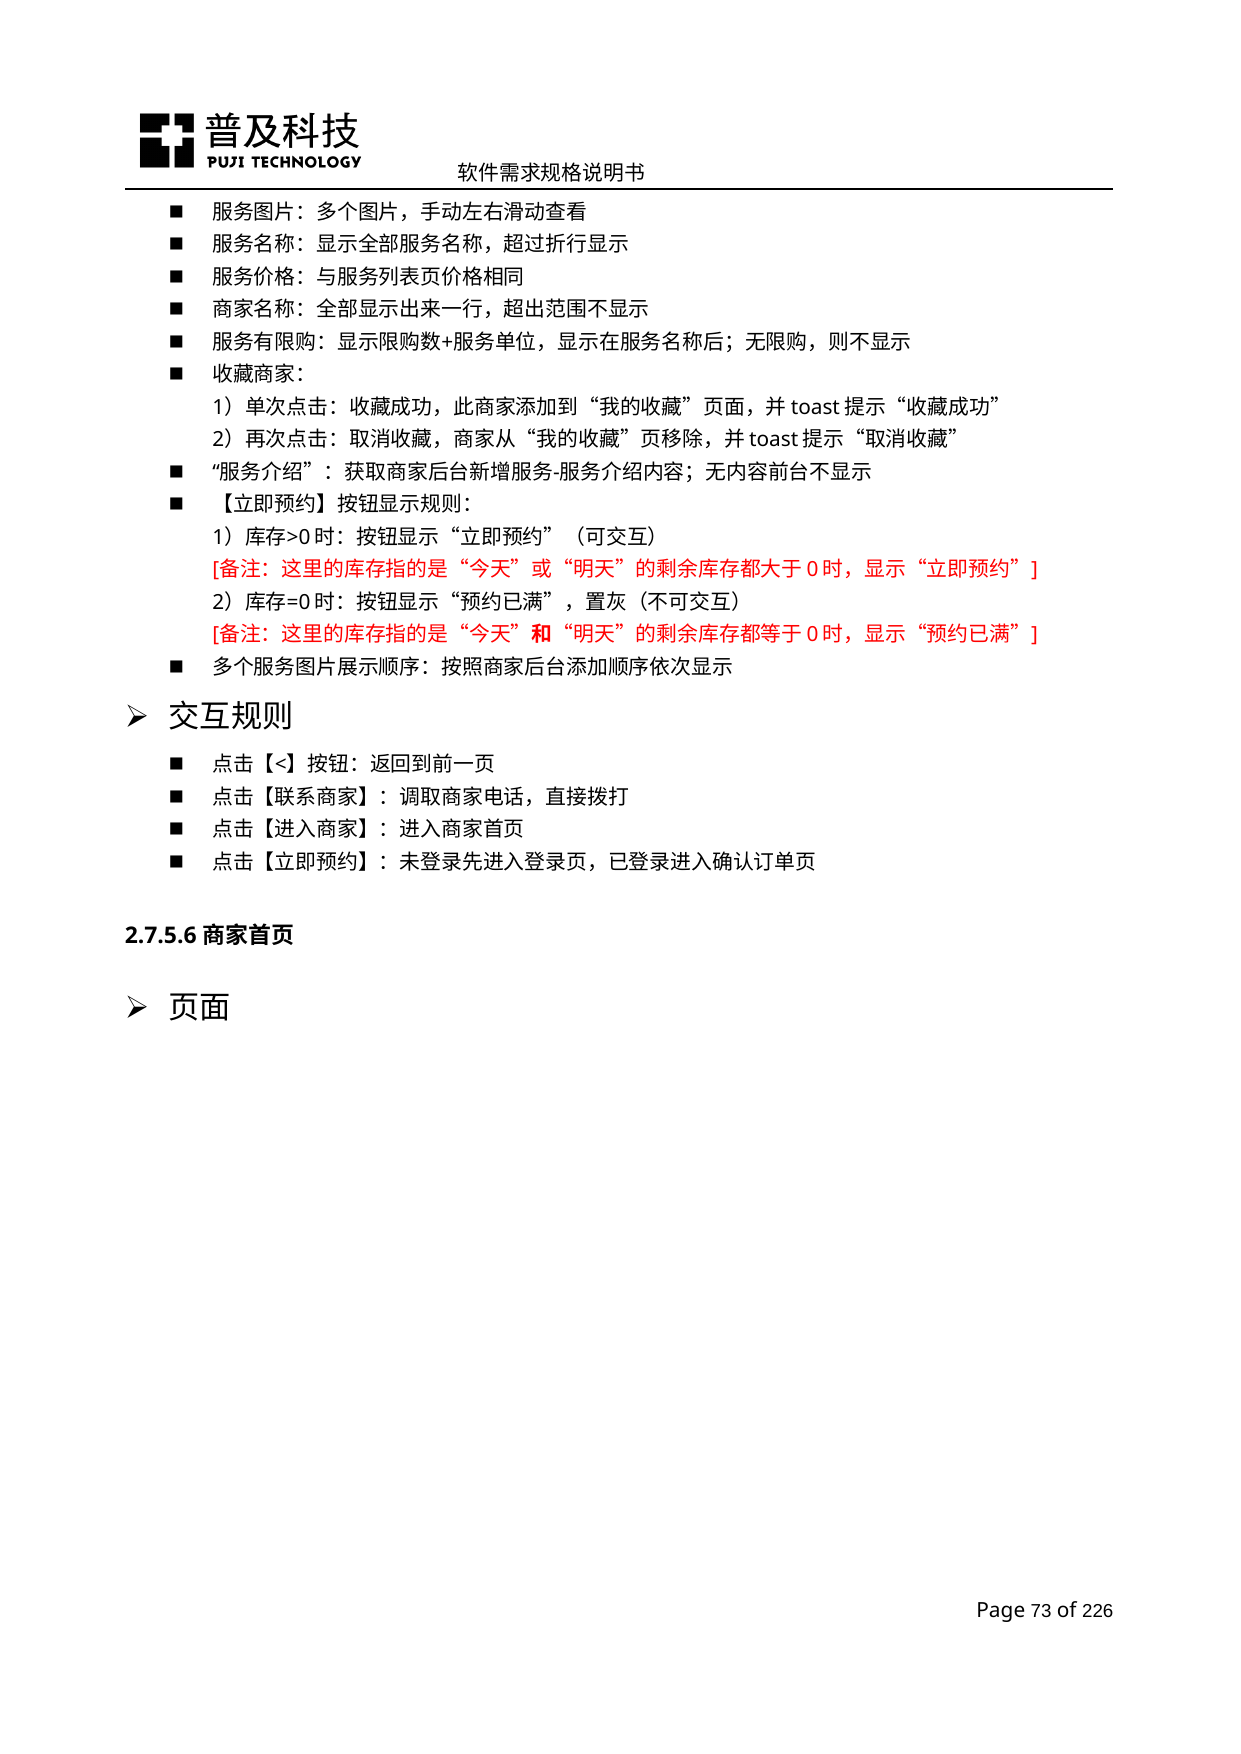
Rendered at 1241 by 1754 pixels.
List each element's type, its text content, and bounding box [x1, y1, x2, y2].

list 1）库存>0时：按钮显示“立即预约”（可交互） [212, 519, 1113, 551]
picture [124, 103, 365, 180]
list 点击【联系商家】：调取商家电话，直接拨打 [168, 779, 1113, 811]
list 点击【<】按钮：返回到前一页 [168, 746, 1113, 779]
list 1）单次点击：收藏成功，此商家添加到“我的收藏”页面，并toast提示“收藏成功” [212, 389, 1113, 421]
list 收藏商家： [168, 356, 1113, 389]
list 交互规则 [124, 681, 1113, 746]
list 点击【立即预约】：未登录先进入登录页，已登录进入确认订单页 [168, 844, 1113, 876]
list 商家名称：全部显示出来一行，超出范围不显示 [168, 291, 1113, 324]
list 服务价格：与服务列表页价格相同 [168, 259, 1113, 291]
list [备注：这里的库存指的是“今天”和“明天”的剩余库存都等于0时，显示“预约已满”] [212, 616, 1113, 649]
list 页面 [124, 973, 1113, 1038]
list 点击【进入商家】：进入商家首页 [168, 811, 1113, 844]
list 【立即预约】按钮显示规则： [168, 486, 1113, 519]
list 2）再次点击：取消收藏，商家从“我的收藏”页移除，并toast提示“取消收藏” [212, 421, 1113, 454]
list 多个服务图片展示顺序：按照商家后台添加顺序依次显示 [168, 649, 1113, 681]
list [备注：这里的库存指的是“今天”或“明天”的剩余库存都大于0时，显示“立即预约”] [212, 551, 1113, 584]
list 服务名称：显示全部服务名称，超过折行显示 [168, 226, 1113, 259]
list 服务有限购：显示限购数+服务单位，显示在服务名称后；无限购，则不显示 [168, 324, 1113, 356]
subtitle 商家首页 [124, 901, 1113, 966]
list 2）库存=0时：按钮显示“预约已满”，置灰（不可交互） [212, 584, 1113, 616]
list “服务介绍”：获取商家后台新增服务-服务介绍内容；无内容前台不显示 [168, 454, 1113, 486]
list 服务图片：多个图片，手动左右滑动查看 [168, 194, 1113, 226]
